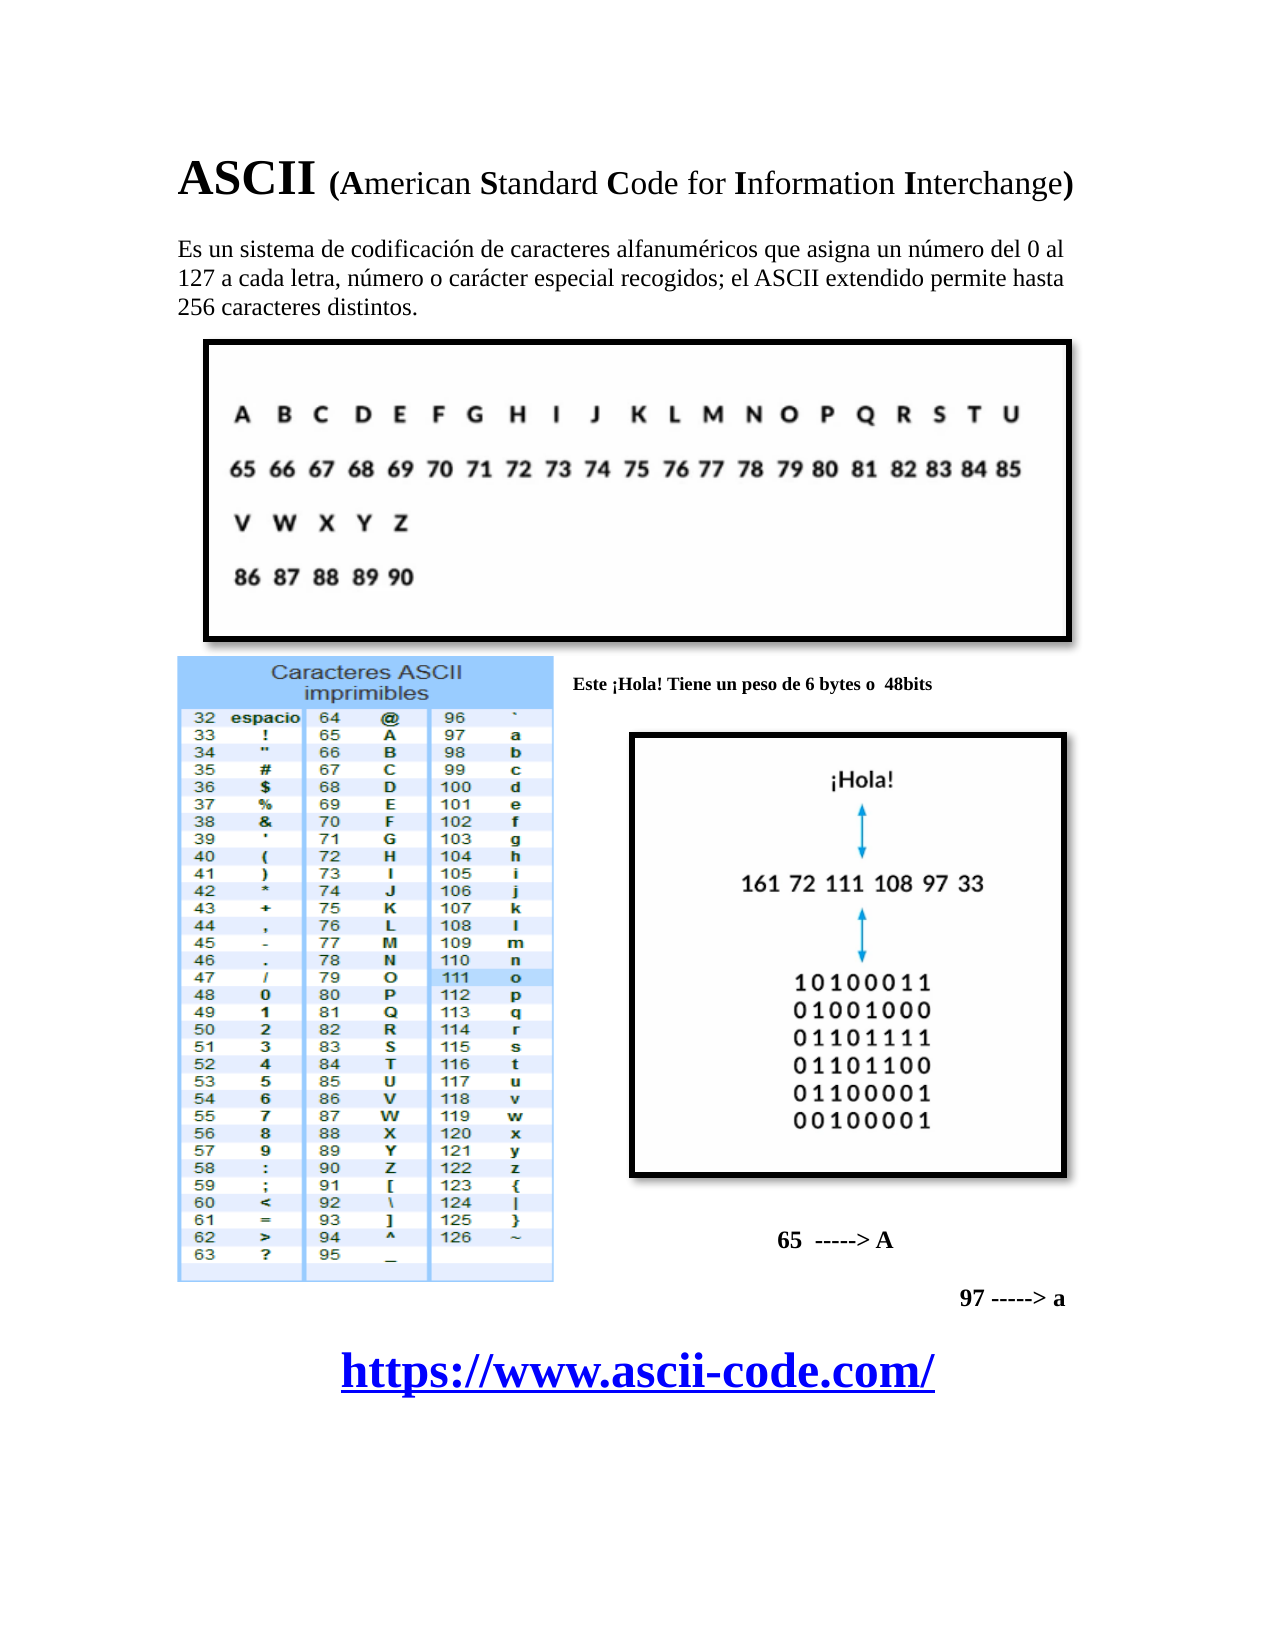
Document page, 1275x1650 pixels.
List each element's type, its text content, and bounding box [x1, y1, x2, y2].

subtitle Es un sistema de codificación de caracteres alfanuméricos que asigna un número del 0 al 127 a cada letra, número o carácter especial recogidos; el ASCII extendido permite hasta 256 caracteres distintos. [177, 234, 1098, 321]
picture [177, 656, 554, 1281]
picture [635, 738, 1061, 1172]
picture [209, 345, 1066, 636]
subtitle 65 -----> A [554, 1225, 1098, 1253]
subtitle https://www.ascii-code.com/ [177, 1341, 1098, 1398]
subtitle ASCII (American Standard Code for Information Interchange) [177, 148, 1098, 205]
subtitle 97 -----> a [177, 1283, 1098, 1311]
